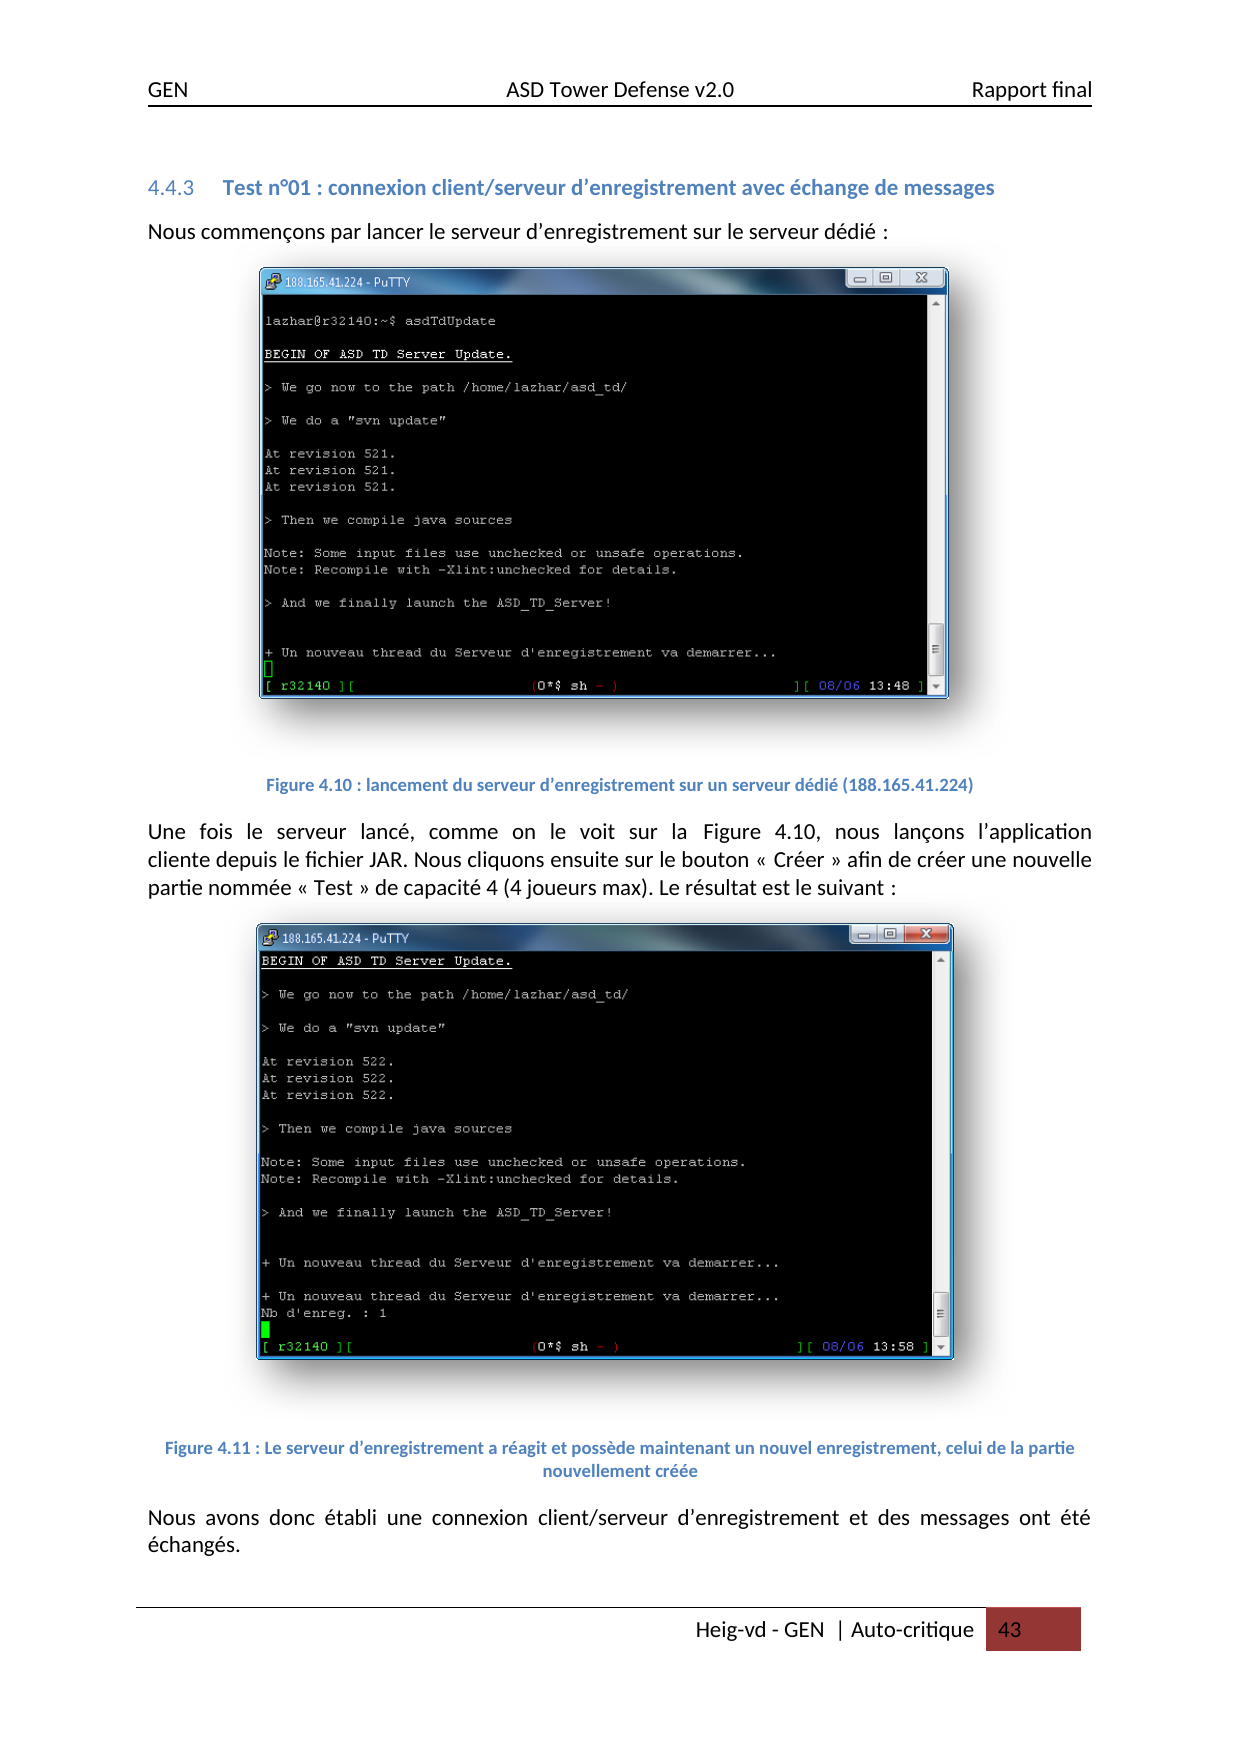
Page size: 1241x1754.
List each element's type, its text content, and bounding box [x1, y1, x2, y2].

text Nous avons donc établi une connexion client/serveur d’enregistrement et des messages ont été échangés. [148, 1503, 1092, 1559]
picture [259, 267, 949, 699]
picture [256, 923, 954, 1360]
subtitle Test n°01 : connexion client/serveur d’enregistrement avec échange de messages [148, 173, 1092, 201]
text Nous commençons par lancer le serveur d’enregistrement sur le serveur dédié : [148, 217, 1092, 245]
